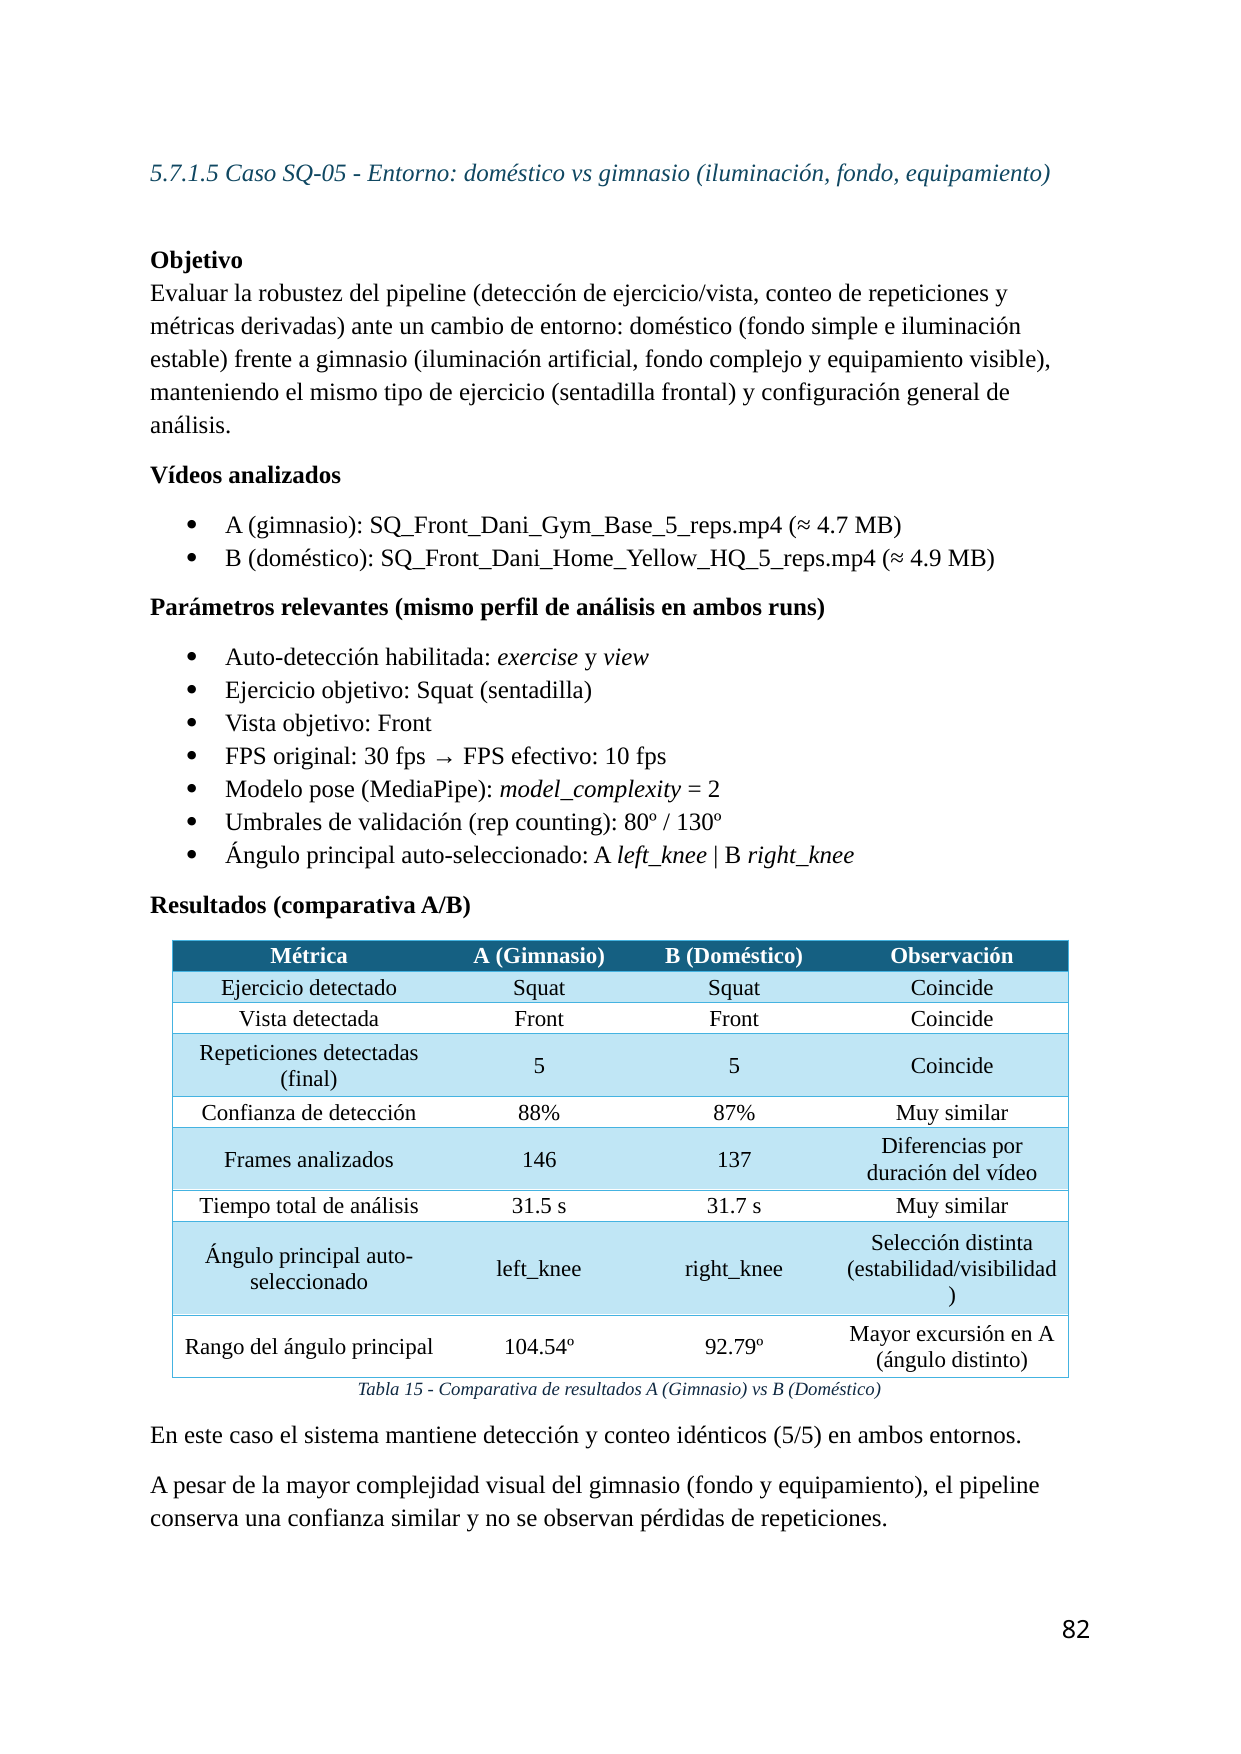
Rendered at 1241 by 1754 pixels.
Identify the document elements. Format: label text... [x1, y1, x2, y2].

text Objetivo Evaluar la robustez del pipeline (detección de ejercicio/vista, conteo de repeticiones y métricas derivadas) ante un cambio de entorno: doméstico (fondo simple e iluminación estable) frente a gimnasio (iluminación artificial, fondo complejo y equipamiento visible), manteniendo el mismo tipo de ejercicio (sentadilla frontal) y configuración general de análisis. [150, 245, 1090, 439]
text En este caso el sistema mantiene detección y conteo idénticos (5/5) en ambos entornos. [150, 1421, 1090, 1449]
table_cell Coincide [836, 1003, 1068, 1033]
list Ejercicio objetivo: Squat (sentadilla) [187, 675, 1090, 704]
table_cell right_knee [632, 1222, 836, 1314]
table_cell 146 [446, 1128, 632, 1189]
table_cell Front [446, 1003, 632, 1033]
text Tabla 15 - Comparativa de resultados A (Gimnasio) vs B (Doméstico) [150, 1378, 1090, 1400]
list Auto-detección habilitada: exercise y view [187, 642, 1090, 671]
table_cell 5 [446, 1034, 632, 1096]
table_cell Selección distinta (estabilidad/visibilidad) [836, 1222, 1068, 1314]
list B (doméstico): SQ_Front_Dani_Home_Yellow_HQ_5_reps.mp4 (≈ 4.9 MB) [187, 543, 1090, 571]
table_header A (Gimnasio) [446, 941, 632, 971]
table_cell Squat [446, 972, 632, 1002]
text Resultados (comparativa A/B) [150, 890, 1090, 919]
table_cell Vista detectada [173, 1003, 446, 1033]
table_cell 137 [632, 1128, 836, 1189]
table_cell Coincide [836, 972, 1068, 1002]
text Parámetros relevantes (mismo perfil de análisis en ambos runs) [150, 592, 1090, 621]
table_header B (Doméstico) [632, 941, 836, 971]
table_cell Repeticiones detectadas (final) [173, 1034, 446, 1096]
table_cell Front [632, 1003, 836, 1033]
table_cell 5 [632, 1034, 836, 1096]
table_cell Squat [632, 972, 836, 1002]
table_header Métrica [173, 941, 446, 971]
table_cell Confianza de detección [173, 1097, 446, 1127]
list Ángulo principal auto-seleccionado: A left_knee | B right_knee [187, 840, 1090, 869]
table_cell Muy similar [836, 1191, 1068, 1221]
list Vista objetivo: Front [187, 708, 1090, 737]
text Vídeos analizados [150, 460, 1090, 489]
list A (gimnasio): SQ_Front_Dani_Gym_Base_5_reps.mp4 (≈ 4.7 MB) [187, 510, 1090, 538]
table_cell 31.7 s [632, 1191, 836, 1221]
table_cell 87% [632, 1097, 836, 1127]
table_cell Frames analizados [173, 1128, 446, 1189]
table_cell 104.54º [446, 1316, 632, 1377]
list Modelo pose (MediaPipe): model_complexity = 2 [187, 774, 1090, 803]
table_cell Diferencias por duración del vídeo [836, 1128, 1068, 1189]
table_cell Tiempo total de análisis [173, 1191, 446, 1221]
list Umbrales de validación (rep counting): 80º / 130º [187, 807, 1090, 836]
table_cell 88% [446, 1097, 632, 1127]
table_header Observación [836, 941, 1068, 971]
table_cell 31.5 s [446, 1191, 632, 1221]
table_cell Ejercicio detectado [173, 972, 446, 1002]
table_cell Ángulo principal auto-seleccionado [173, 1222, 446, 1314]
table_cell Coincide [836, 1034, 1068, 1096]
list FPS original: 30 fps → FPS efectivo: 10 fps [187, 741, 1090, 770]
text A pesar de la mayor complejidad visual del gimnasio (fondo y equipamiento), el pipeline conserva una confianza similar y no se observan pérdidas de repeticiones. [150, 1470, 1090, 1532]
table_cell Mayor excursión en A (ángulo distinto) [836, 1316, 1068, 1377]
table_cell left_knee [446, 1222, 632, 1314]
table_cell 92.79º [632, 1316, 836, 1377]
table_cell Rango del ángulo principal [173, 1316, 446, 1377]
subtitle 5.7.1.5 Caso SQ-05 - Entorno: doméstico vs gimnasio (iluminación, fondo, equipamiento) [150, 158, 1090, 187]
table_cell Muy similar [836, 1097, 1068, 1127]
